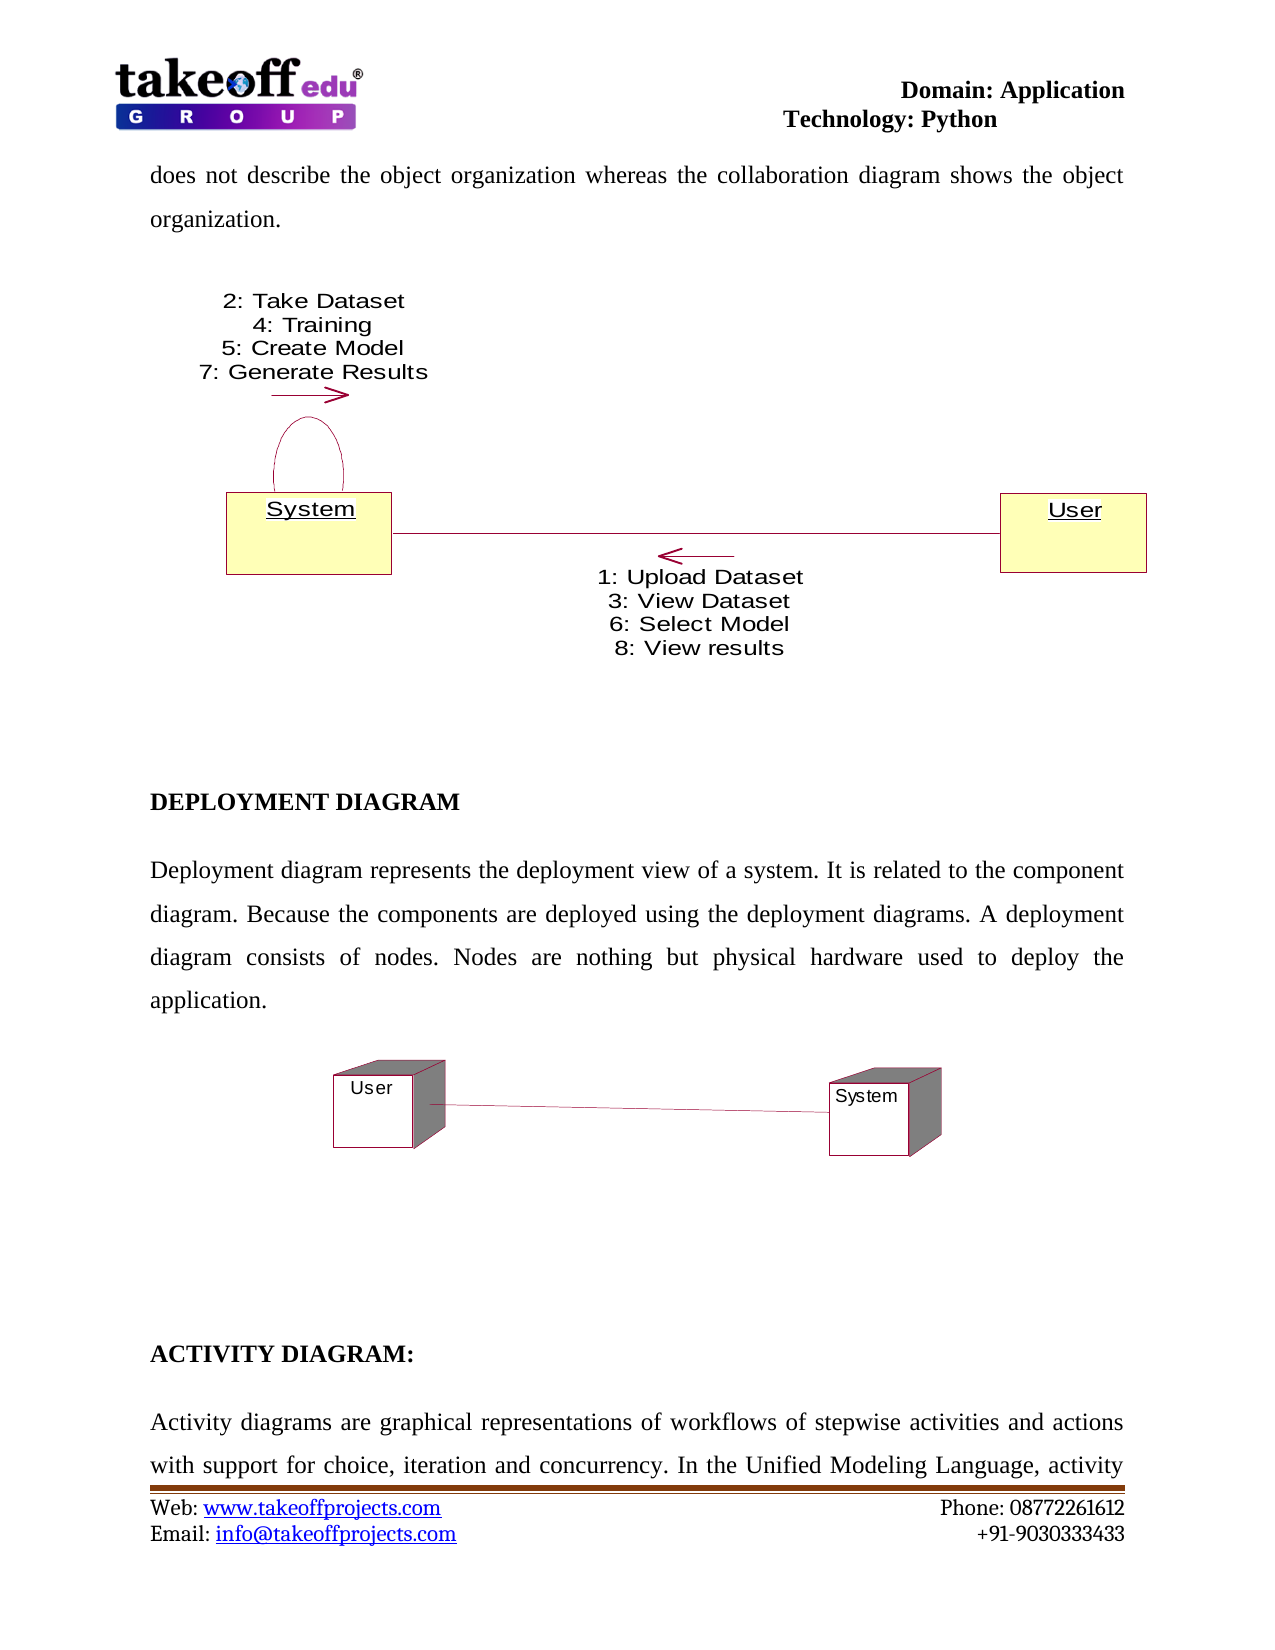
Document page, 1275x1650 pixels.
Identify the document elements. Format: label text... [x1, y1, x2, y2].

text ACTIVITY DIAGRAM: [150, 1339, 1125, 1367]
text Deployment diagram represents the deployment view of a system. It is related to the component diagram. Because the components are deployed using the deployment diagrams. A deployment diagram consists of nodes. Nodes are nothing but physical hardware used to deploy the application. [150, 856, 1125, 1014]
picture [112, 53, 366, 140]
text DEPLOYMENT DIAGRAM [150, 787, 1125, 816]
